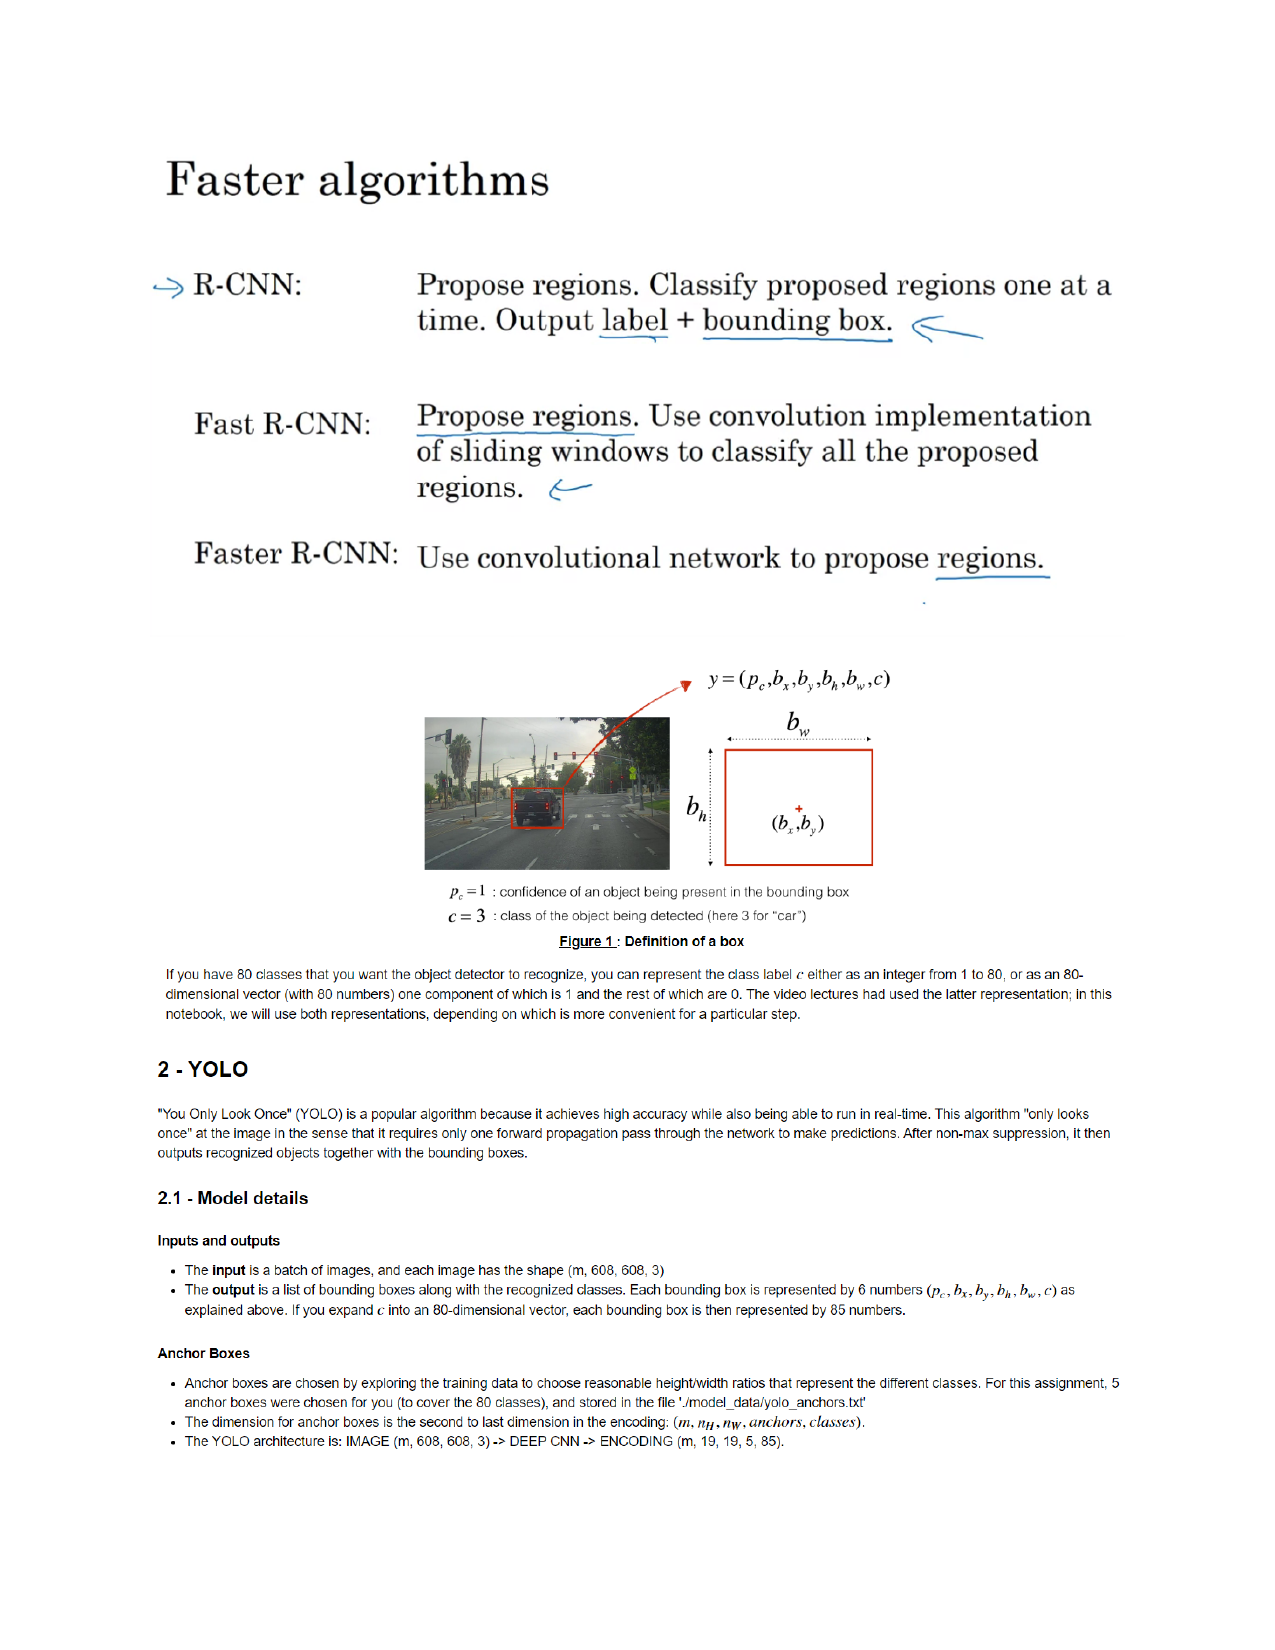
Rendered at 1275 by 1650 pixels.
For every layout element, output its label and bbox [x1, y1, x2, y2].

picture [150, 655, 1125, 1035]
picture [150, 1053, 1125, 1462]
picture [150, 150, 1125, 637]
